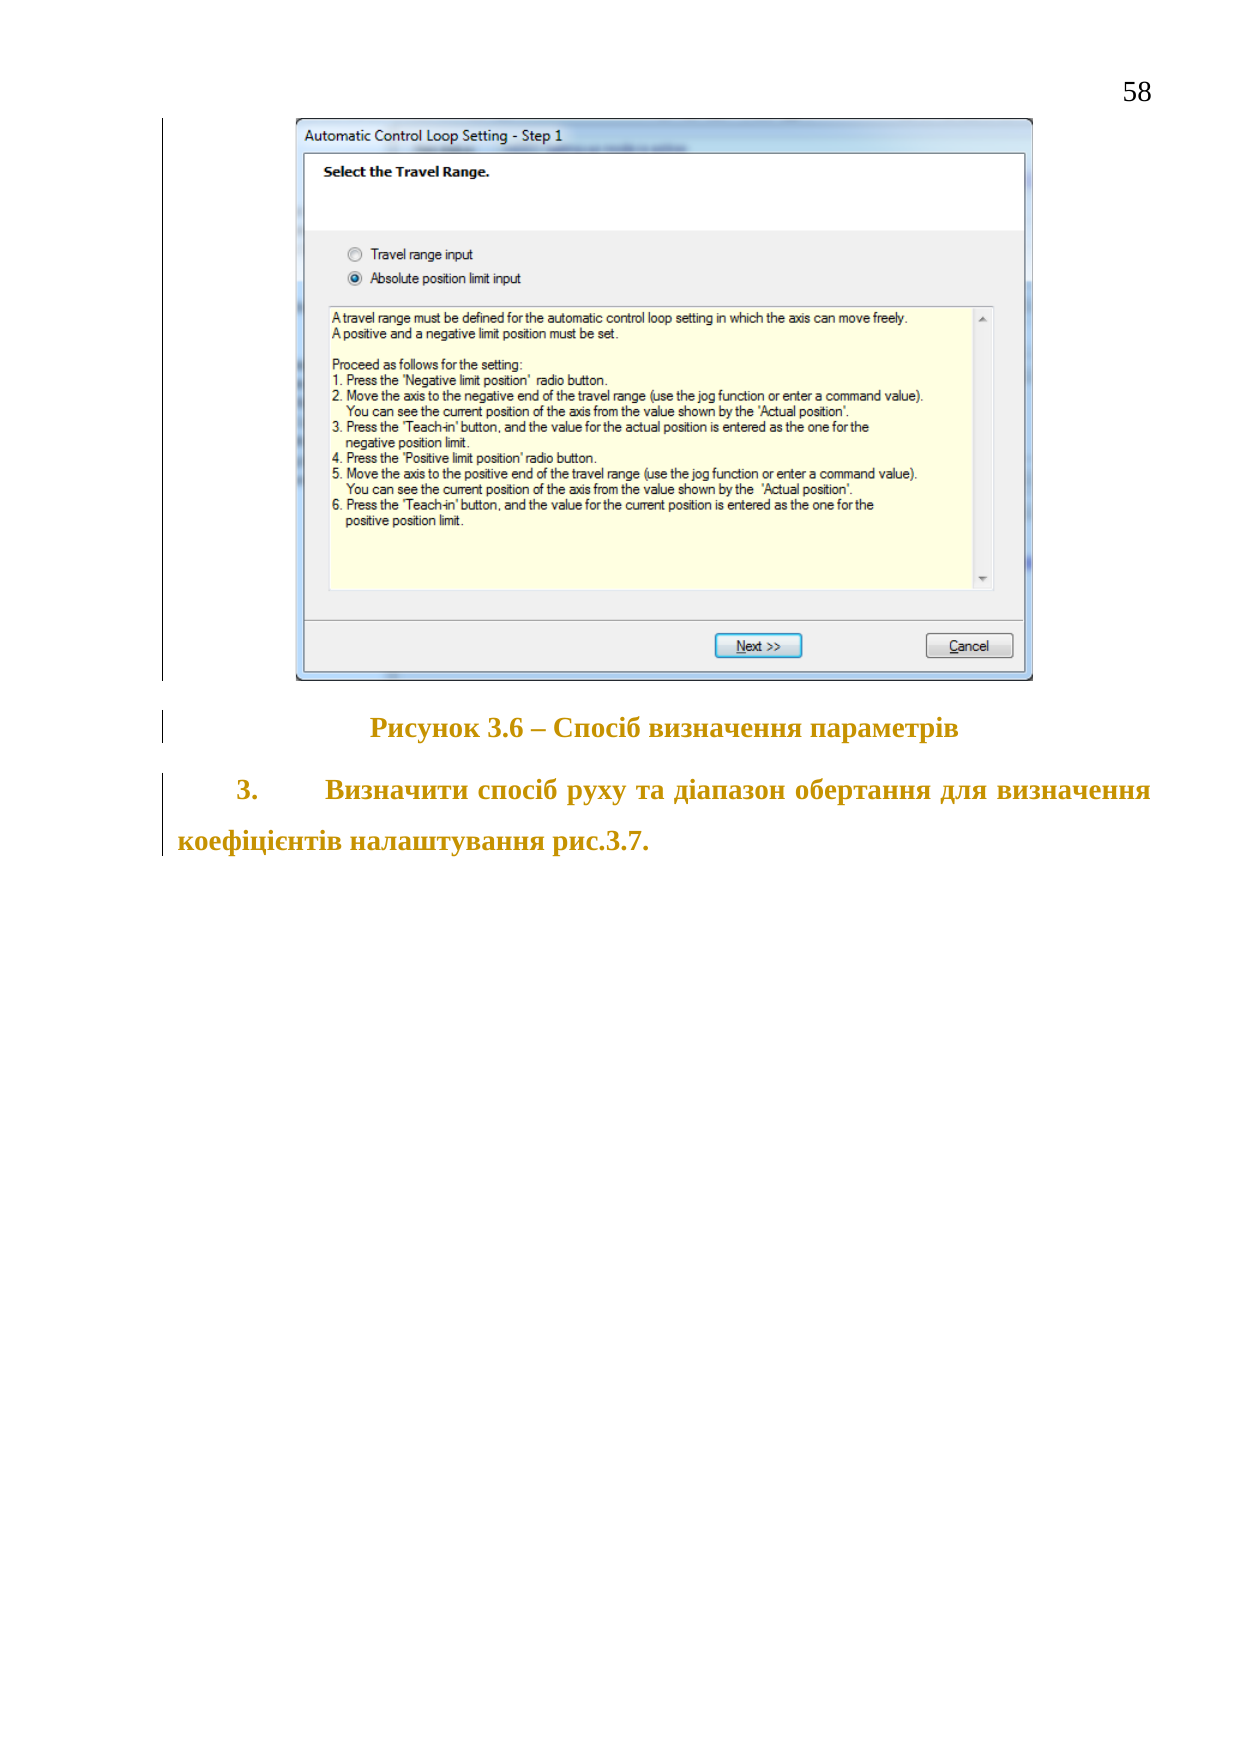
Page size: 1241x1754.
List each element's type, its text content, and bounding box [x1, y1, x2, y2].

picture [295, 118, 1033, 681]
text Рисунок 3.6 – Спосіб визначення параметрів [177, 710, 1152, 743]
text 3. Визначити спосіб руху та діапазон обертання для визначення коефіцієнтів налаштування рис.3.7. [177, 772, 1152, 856]
